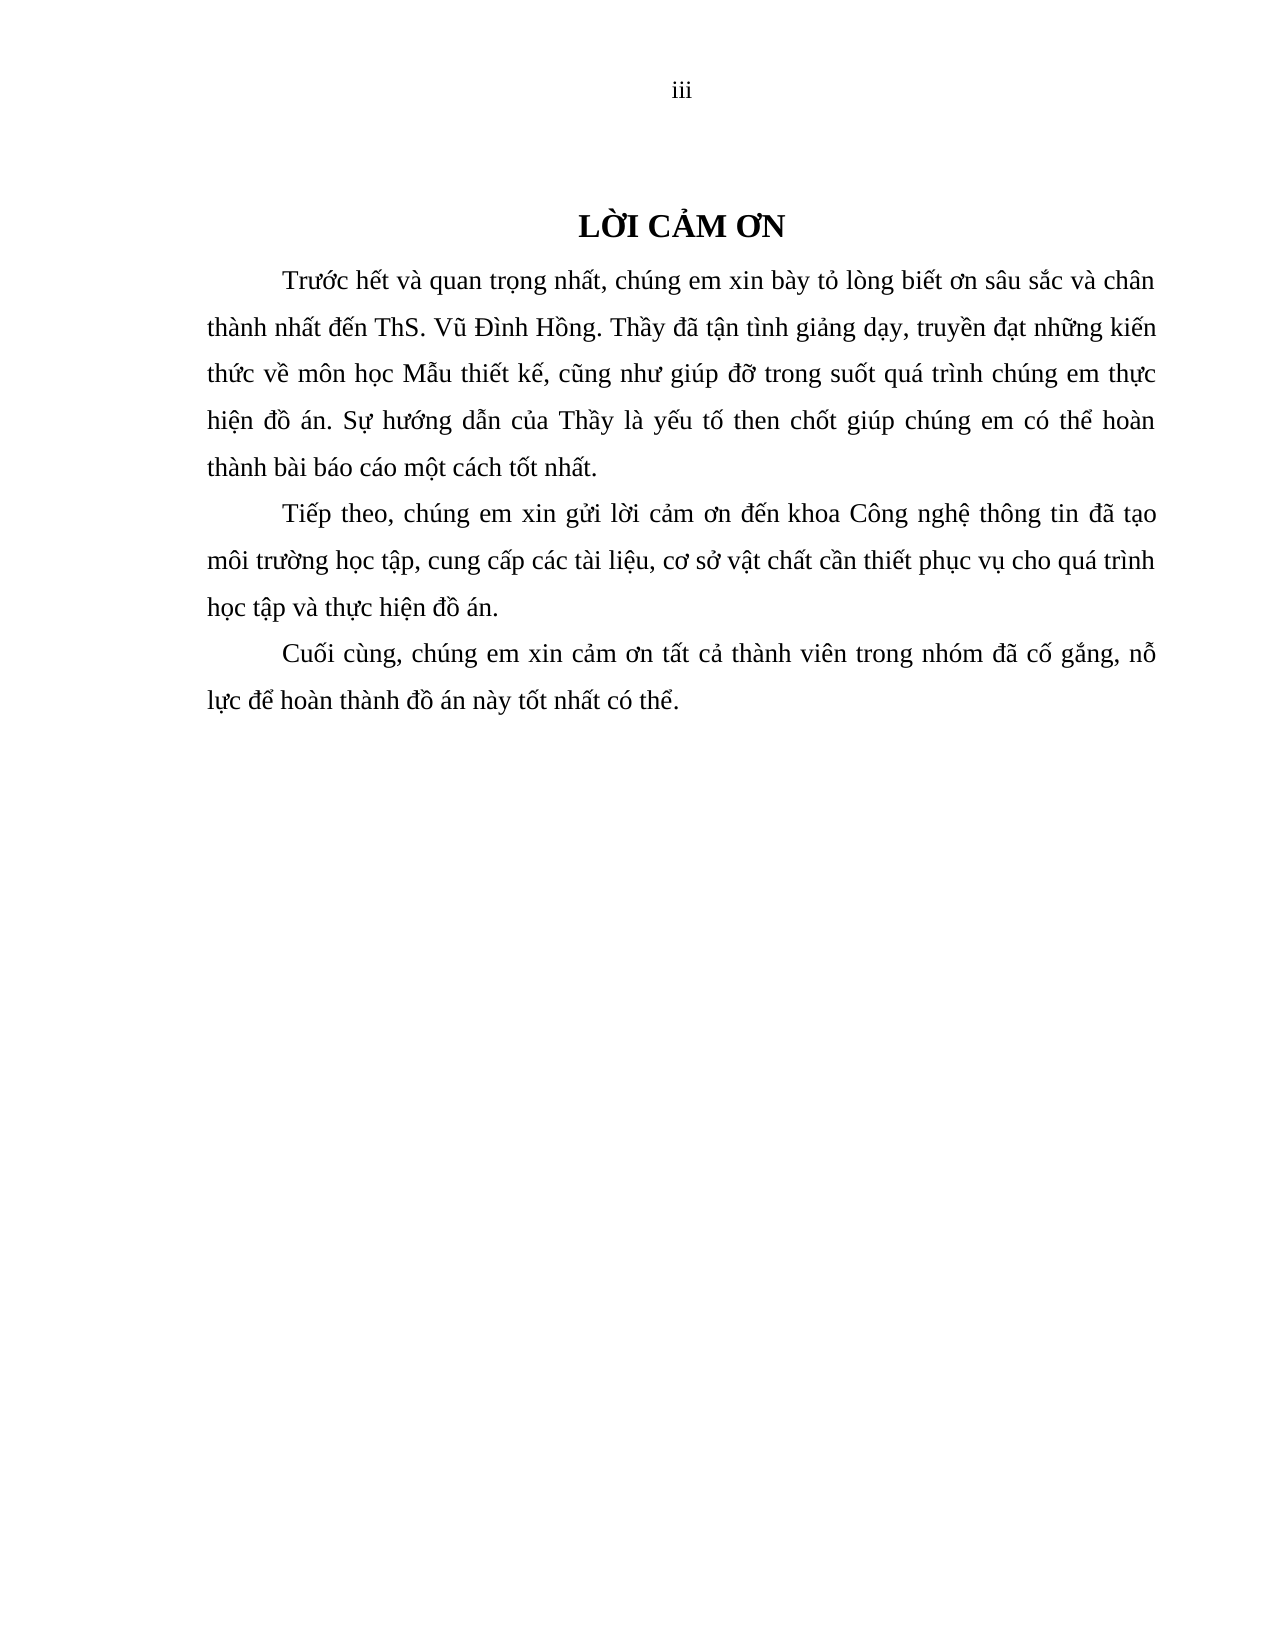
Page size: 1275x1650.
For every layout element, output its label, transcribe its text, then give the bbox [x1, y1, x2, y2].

text Tiếp theo, chúng em xin gửi lời cảm ơn đến khoa Công nghệ thông tin đã tạo môi trường học tập, cung cấp các tài liệu, cơ sở vật chất cần thiết phục vụ cho quá trình học tập và thực hiện đồ án. [207, 498, 1157, 622]
text LỜI CẢM ƠN [207, 207, 1157, 245]
text Cuối cùng, chúng em xin cảm ơn tất cả thành viên trong nhóm đã cố gắng, nỗ lực để hoàn thành đồ án này tốt nhất có thể. [207, 638, 1157, 715]
text Trước hết và quan trọng nhất, chúng em xin bày tỏ lòng biết ơn sâu sắc và chân thành nhất đến ThS. Vũ Đình Hồng. Thầy đã tận tình giảng dạy, truyền đạt những kiến thức về môn học Mẫu thiết kế, cũng như giúp đỡ trong suốt quá trình chúng em thực hiện đồ án. Sự hướng dẫn của Thầy là yếu tố then chốt giúp chúng em có thể hoàn thành bài báo cáo một cách tốt nhất. [207, 264, 1157, 482]
